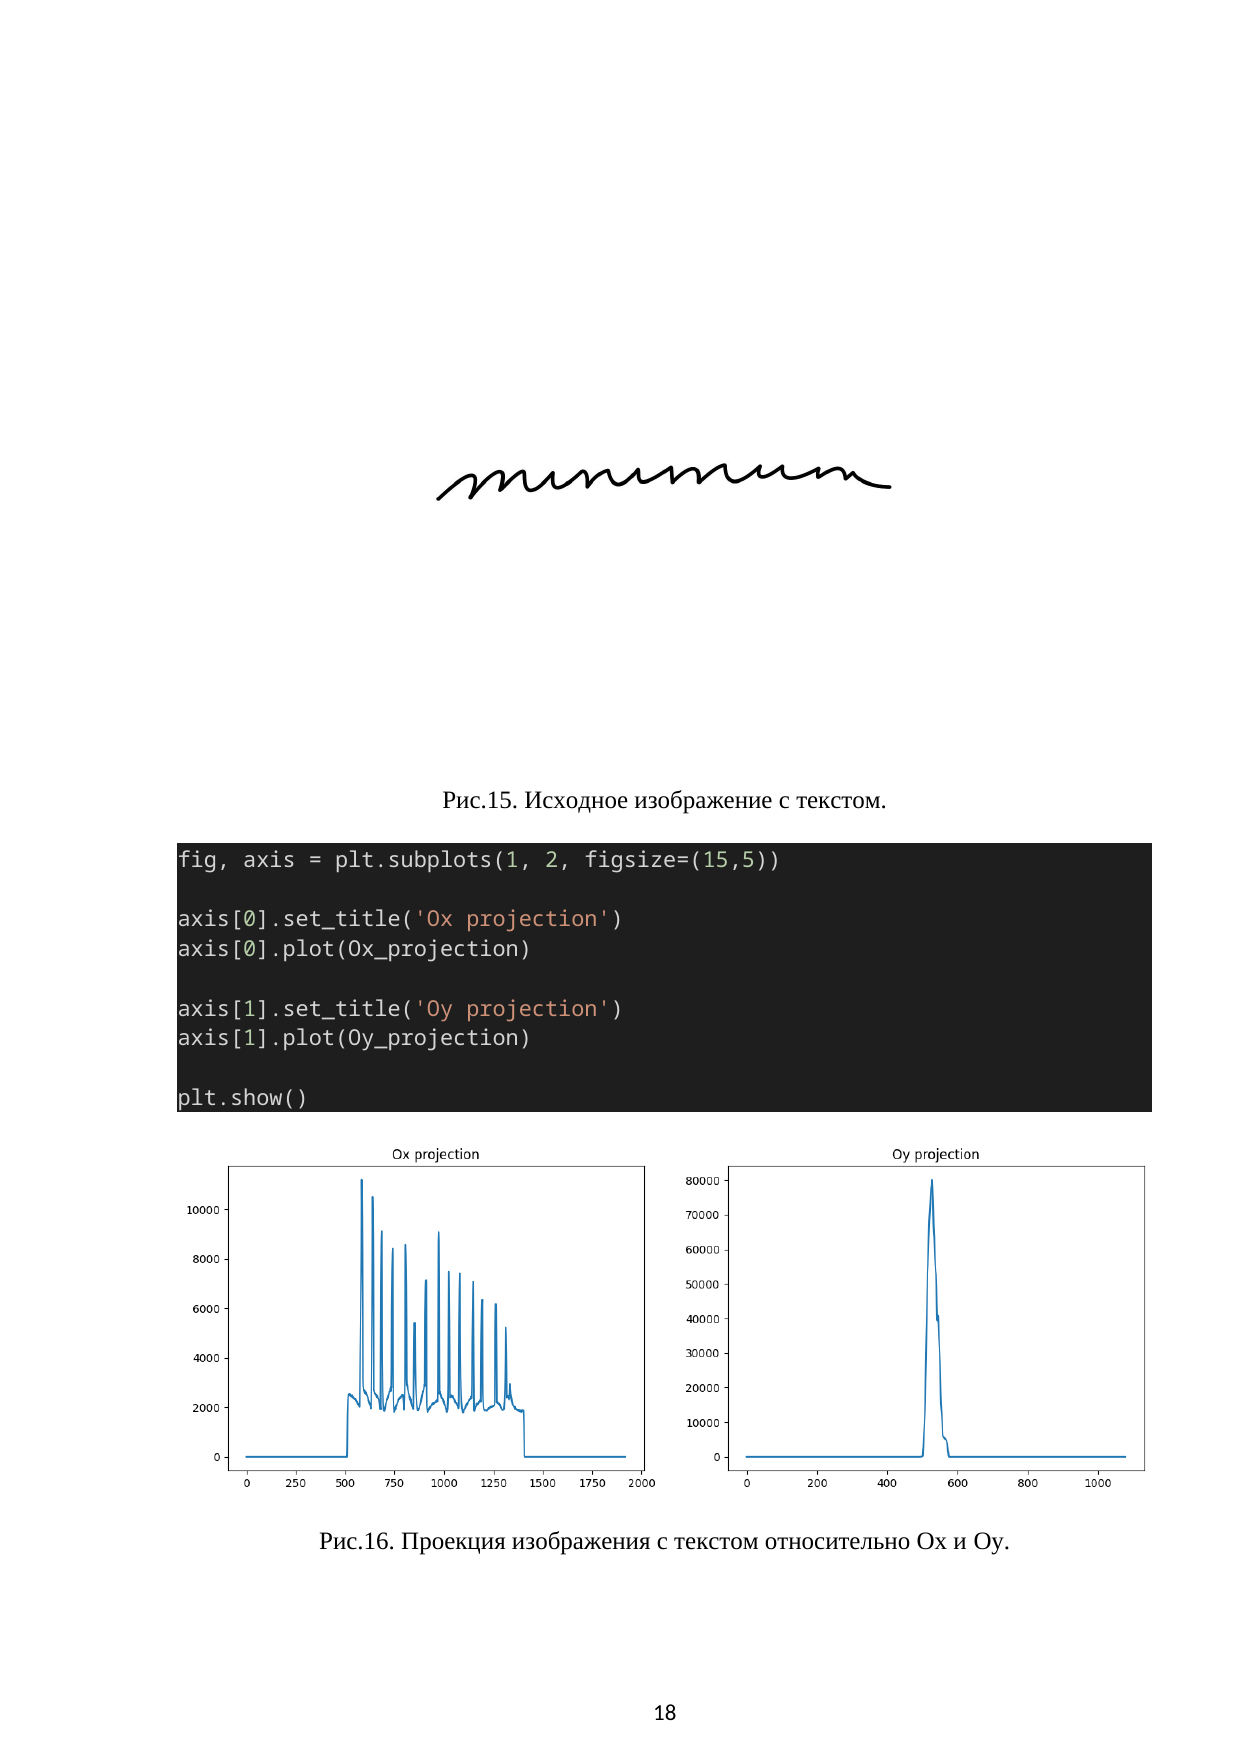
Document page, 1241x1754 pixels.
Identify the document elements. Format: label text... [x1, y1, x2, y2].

picture [177, 208, 1152, 757]
text axis[1].plot(Oy_projection) [177, 1022, 1152, 1052]
picture [177, 1140, 1152, 1497]
text fig, axis = plt.subplots(1, 2, figsize=(15,5)) [177, 843, 1152, 873]
text axis[0].plot(Ox_projection) [177, 933, 1152, 963]
text Рис.15. Исходное изображение с текстом. [177, 786, 1152, 814]
text axis[0].set_title('Ox projection') [177, 903, 1152, 933]
text axis[1].set_title('Oy projection') [177, 992, 1152, 1022]
text plt.show() [177, 1082, 1152, 1112]
text Рис.16. Проекция изображения с текстом относительно Ох и Oy. [177, 1526, 1152, 1554]
